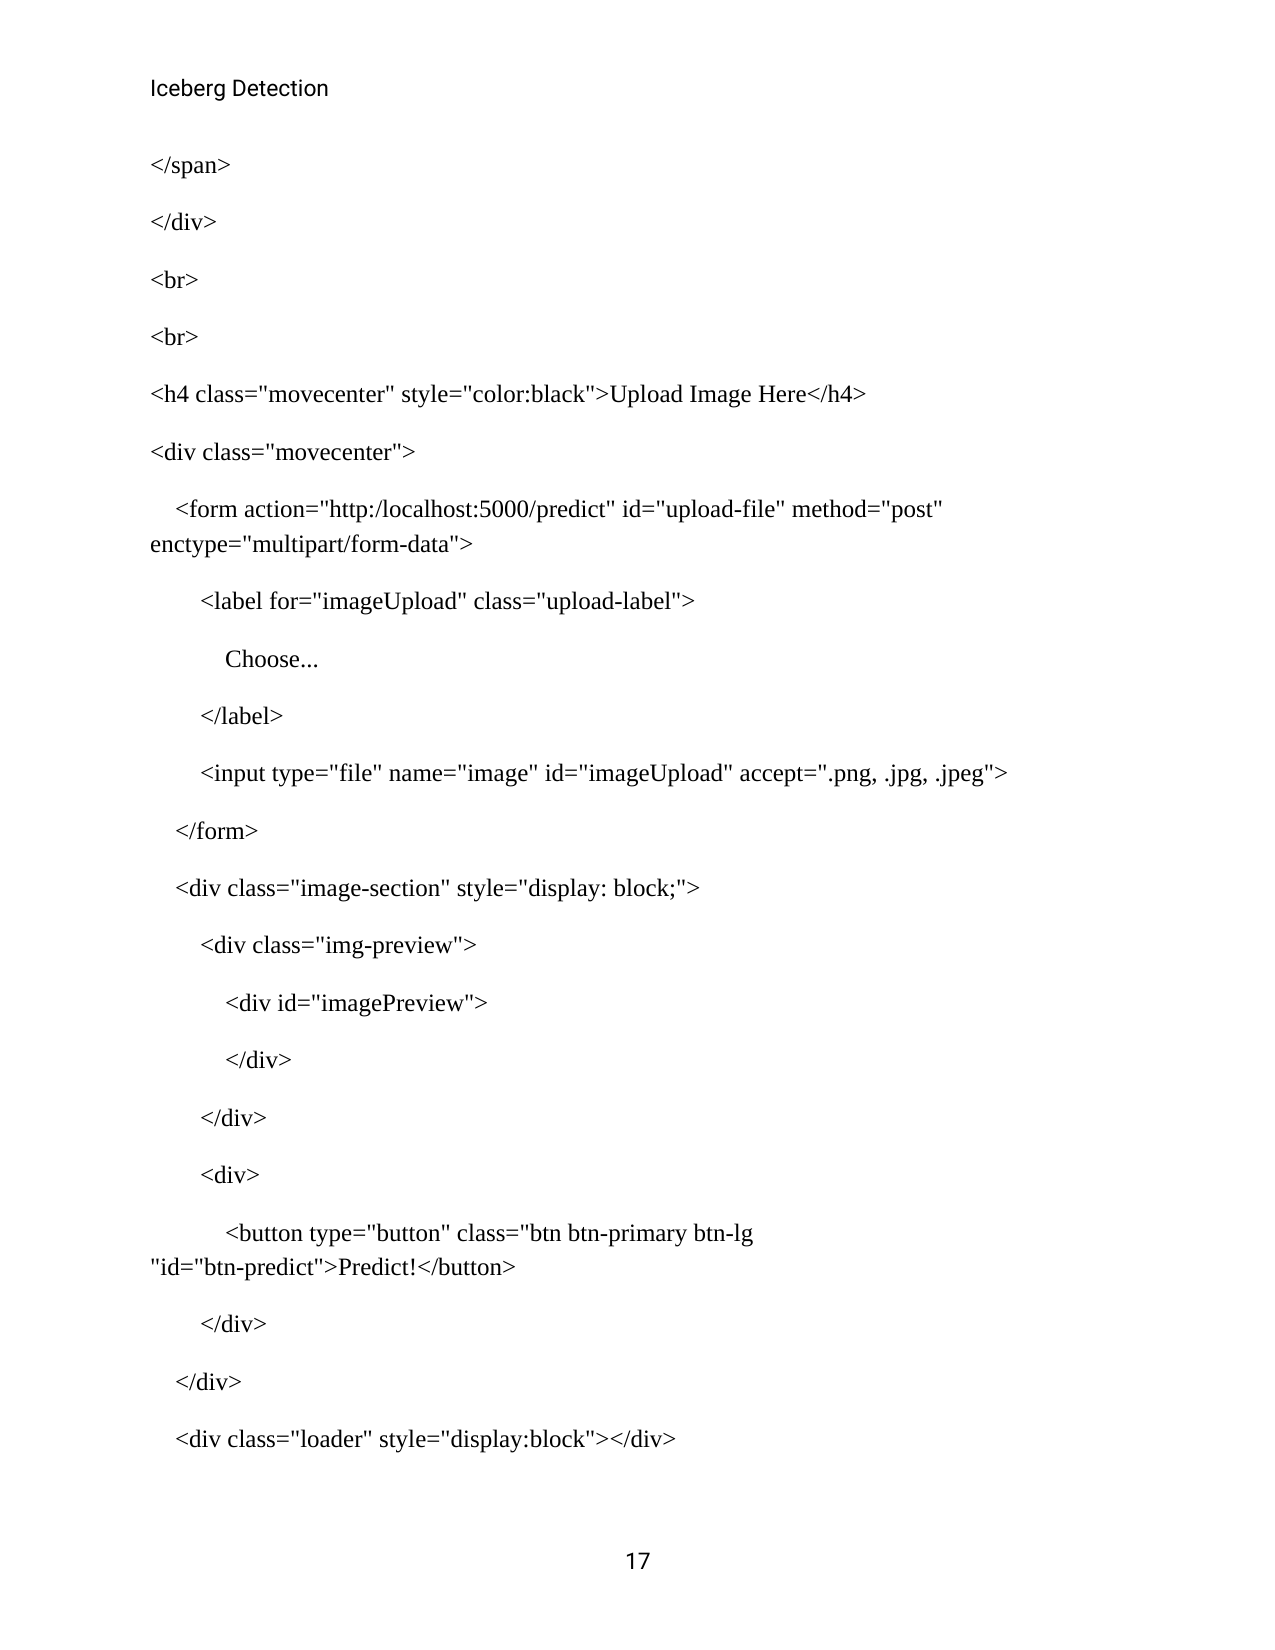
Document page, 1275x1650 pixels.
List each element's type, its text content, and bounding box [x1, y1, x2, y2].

text <br> [150, 265, 1125, 293]
text </div> [150, 207, 1125, 236]
text </div> [150, 1103, 1125, 1132]
text </div> [150, 1309, 1125, 1338]
text <button type="button" class="btn btn-primary btn-lg "id="btn-predict">Predict!</button> [150, 1218, 1125, 1281]
text <input type="file" name="image" id="imageUpload" accept=".png, .jpg, .jpeg"> [150, 758, 1125, 787]
text </div> [150, 1367, 1125, 1396]
text <div class="image-section" style="display: block;"> [150, 873, 1125, 902]
text Choose... [150, 644, 1125, 672]
text <div class="movecenter"> [150, 437, 1125, 466]
text </form> [150, 816, 1125, 844]
text </label> [150, 701, 1125, 730]
text <label for="imageUpload" class="upload-label"> [150, 586, 1125, 615]
text <div class="loader" style="display:block"></div> [150, 1424, 1125, 1453]
text <div id="imagePreview"> [150, 988, 1125, 1017]
text <div class="img-preview"> [150, 931, 1125, 959]
text <form action="http:/localhost:5000/predict" id="upload-file" method="post" enctype="multipart/form-data"> [150, 494, 1125, 558]
text <br> [150, 322, 1125, 351]
text <h4 class="movecenter" style="color:black">Upload Image Here</h4> [150, 379, 1125, 408]
text </div> [150, 1045, 1125, 1074]
text </span> [150, 150, 1125, 179]
text <div> [150, 1160, 1125, 1189]
